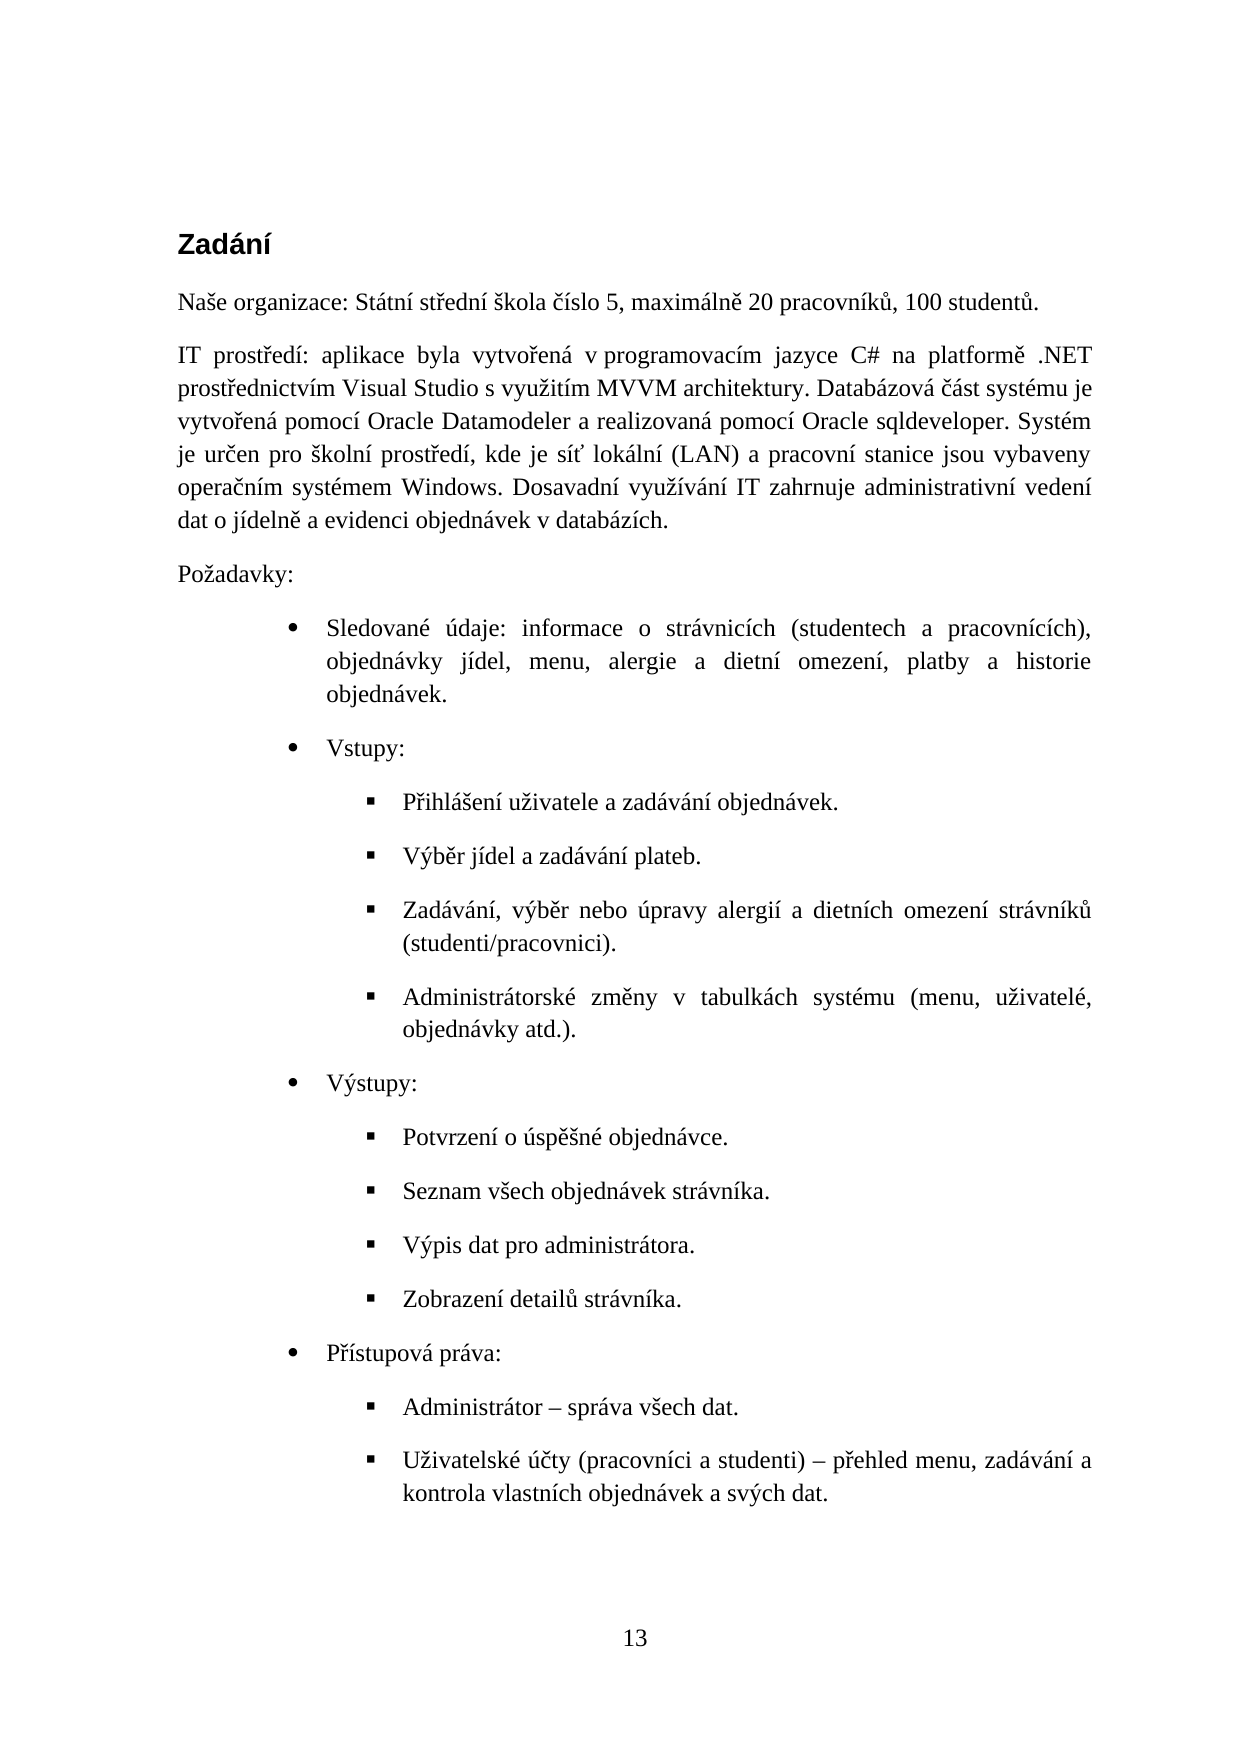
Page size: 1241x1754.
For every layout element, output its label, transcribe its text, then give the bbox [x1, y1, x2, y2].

text Naše organizace: Státní střední škola číslo 5, maximálně 20 pracovníků, 100 studentů. [177, 287, 1092, 315]
list Potvrzení o úspěšné objednávce. [365, 1122, 1092, 1151]
list Zobrazení detailů strávníka. [365, 1284, 1092, 1313]
list Seznam všech objednávek strávníka. [365, 1176, 1092, 1205]
list Přihlášení uživatele a zadávání objednávek. [365, 787, 1092, 816]
list Výběr jídel a zadávání plateb. [365, 841, 1092, 869]
subtitle Zadání [177, 227, 1092, 261]
list Administrátor – správa všech dat. [365, 1392, 1092, 1420]
list Přístupová práva: [288, 1338, 1092, 1366]
text Požadavky: [177, 559, 1092, 588]
list Výpis dat pro administrátora. [365, 1230, 1092, 1259]
list Administrátorské změny v tabulkách systému (menu, uživatelé, objednávky atd.). [365, 982, 1092, 1043]
list Sledované údaje: informace o strávnicích (studentech a pracovnících), objednávky jídel, menu, alergie a dietní omezení, platby a historie objednávek. [288, 613, 1092, 708]
list Zadávání, výběr nebo úpravy alergií a dietních omezení strávníků (studenti/pracovnici). [365, 895, 1092, 956]
list Vstupy: [288, 733, 1092, 762]
list Uživatelské účty (pracovníci a studenti) – přehled menu, zadávání a kontrola vlastních objednávek a svých dat. [365, 1445, 1092, 1507]
list Výstupy: [288, 1068, 1092, 1097]
text IT prostředí: aplikace byla vytvořená v programovacím jazyce C# na platformě .NET prostřednictvím Visual Studio s využitím MVVM architektury. Databázová část systému je vytvořená pomocí Oracle Datamodeler a realizovaná pomocí Oracle sqldeveloper. Systém je určen pro školní prostředí, kde je síť lokální (LAN) a pracovní stanice jsou vybaveny operačním systémem Windows. Dosavadní využívání IT zahrnuje administrativní vedení dat o jídelně a evidenci objednávek v databázích. [177, 340, 1092, 534]
